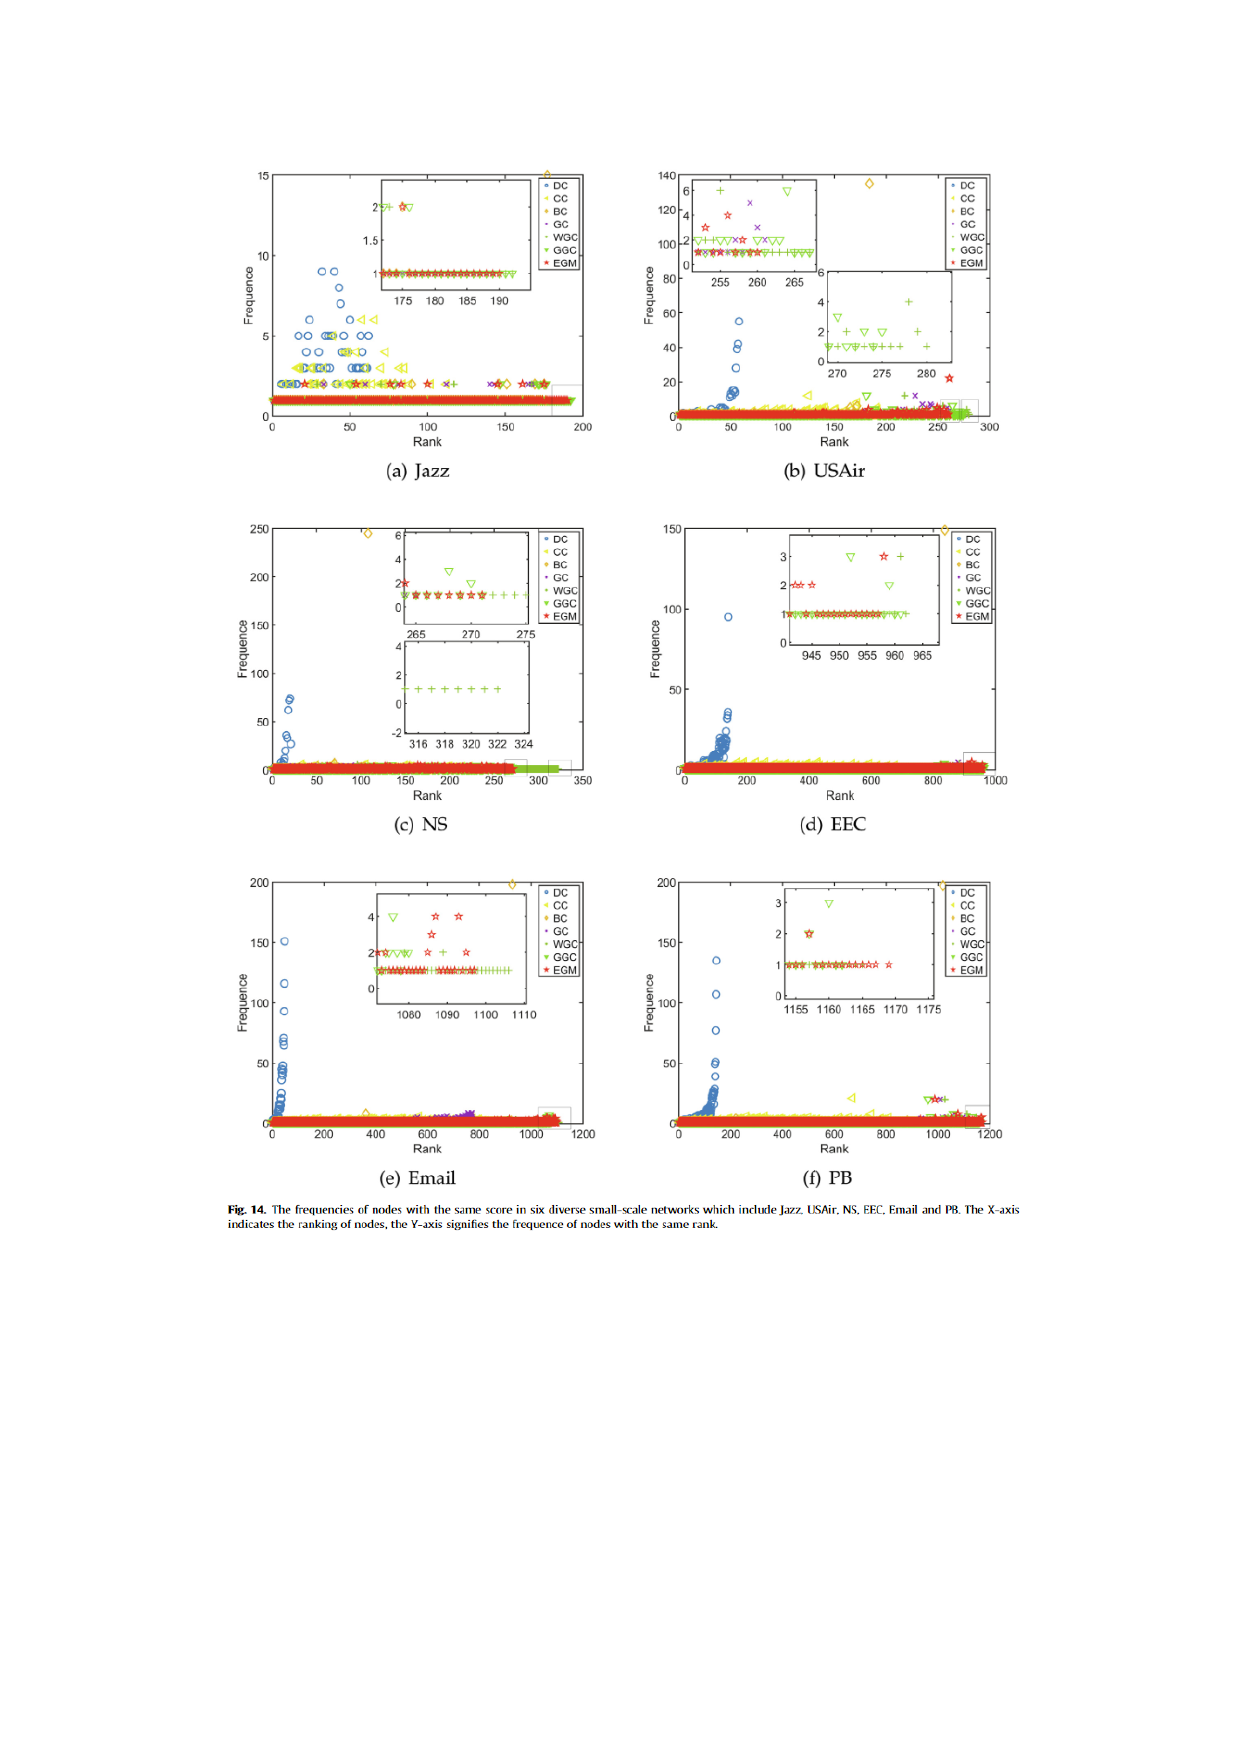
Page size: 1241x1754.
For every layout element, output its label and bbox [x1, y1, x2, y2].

picture [187, 162, 1053, 1239]
